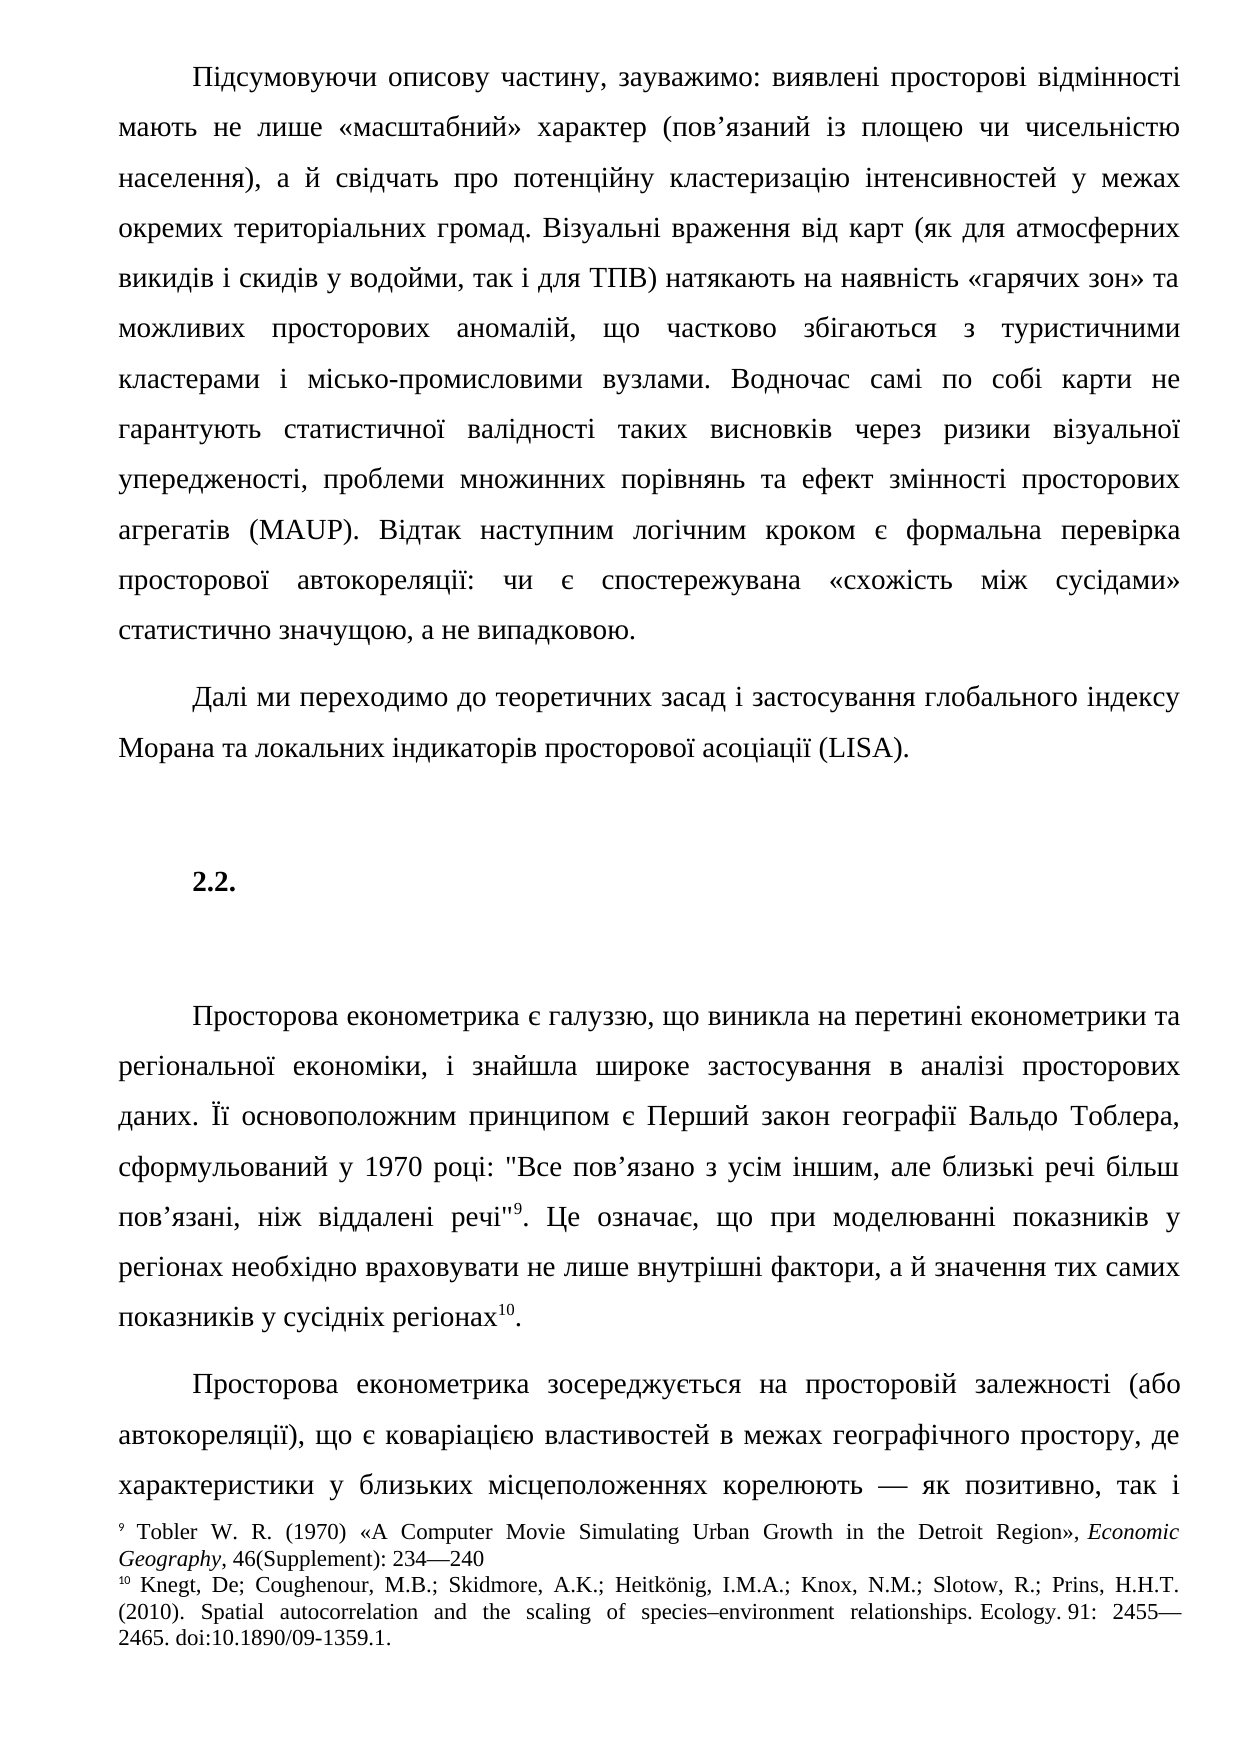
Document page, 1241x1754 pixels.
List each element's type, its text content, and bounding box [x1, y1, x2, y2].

text Підсумовуючи описову частину, зауважимо: виявлені просторові відмінності мають не лише «масштабний» характер (пов’язаний із площею чи чисельністю населення), а й свідчать про потенційну кластеризацію інтенсивностей у межах окремих територіальних громад. Візуальні враження від карт (як для атмосферних викидів і скидів у водойми, так і для ТПВ) натякають на наявність «гарячих зон» та можливих просторових аномалій, що частково збігаються з туристичними кластерами і місько-промисловими вузлами. Водночас самі по собі карти не гарантують статистичної валідності таких висновків через ризики візуальної упередженості, проблеми множинних порівнянь та ефект змінності просторових агрегатів (MAUP). Відтак наступним логічним кроком є формальна перевірка просторової автокореляції: чи є спостережувана «схожість між сусідами» статистично значущою, а не випадковою. [118, 59, 1181, 646]
text 2.2. [118, 864, 1181, 897]
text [118, 1367, 1181, 1501]
text Просторова економетрика є галуззю, що виникла на перетині економетрики та регіональної економіки, і знайшла широке застосування в аналізі просторових даних. Її основоположним принципом є Перший закон географії Вальдо Тоблера, сформульований у 1970 році: "Все пов’язано з усім іншим, але близькі речі більш пов’язані, ніж віддалені речі". Це означає, що при моделюванні показників у регіонах необхідно враховувати не лише внутрішні фактори, а й значення тих самих показників у сусідніх регіонах. [118, 998, 1181, 1333]
text Далі ми переходимо до теоретичних засад і застосування глобального індексу Морана та локальних індикаторів просторової асоціації (LISA). [118, 679, 1181, 763]
